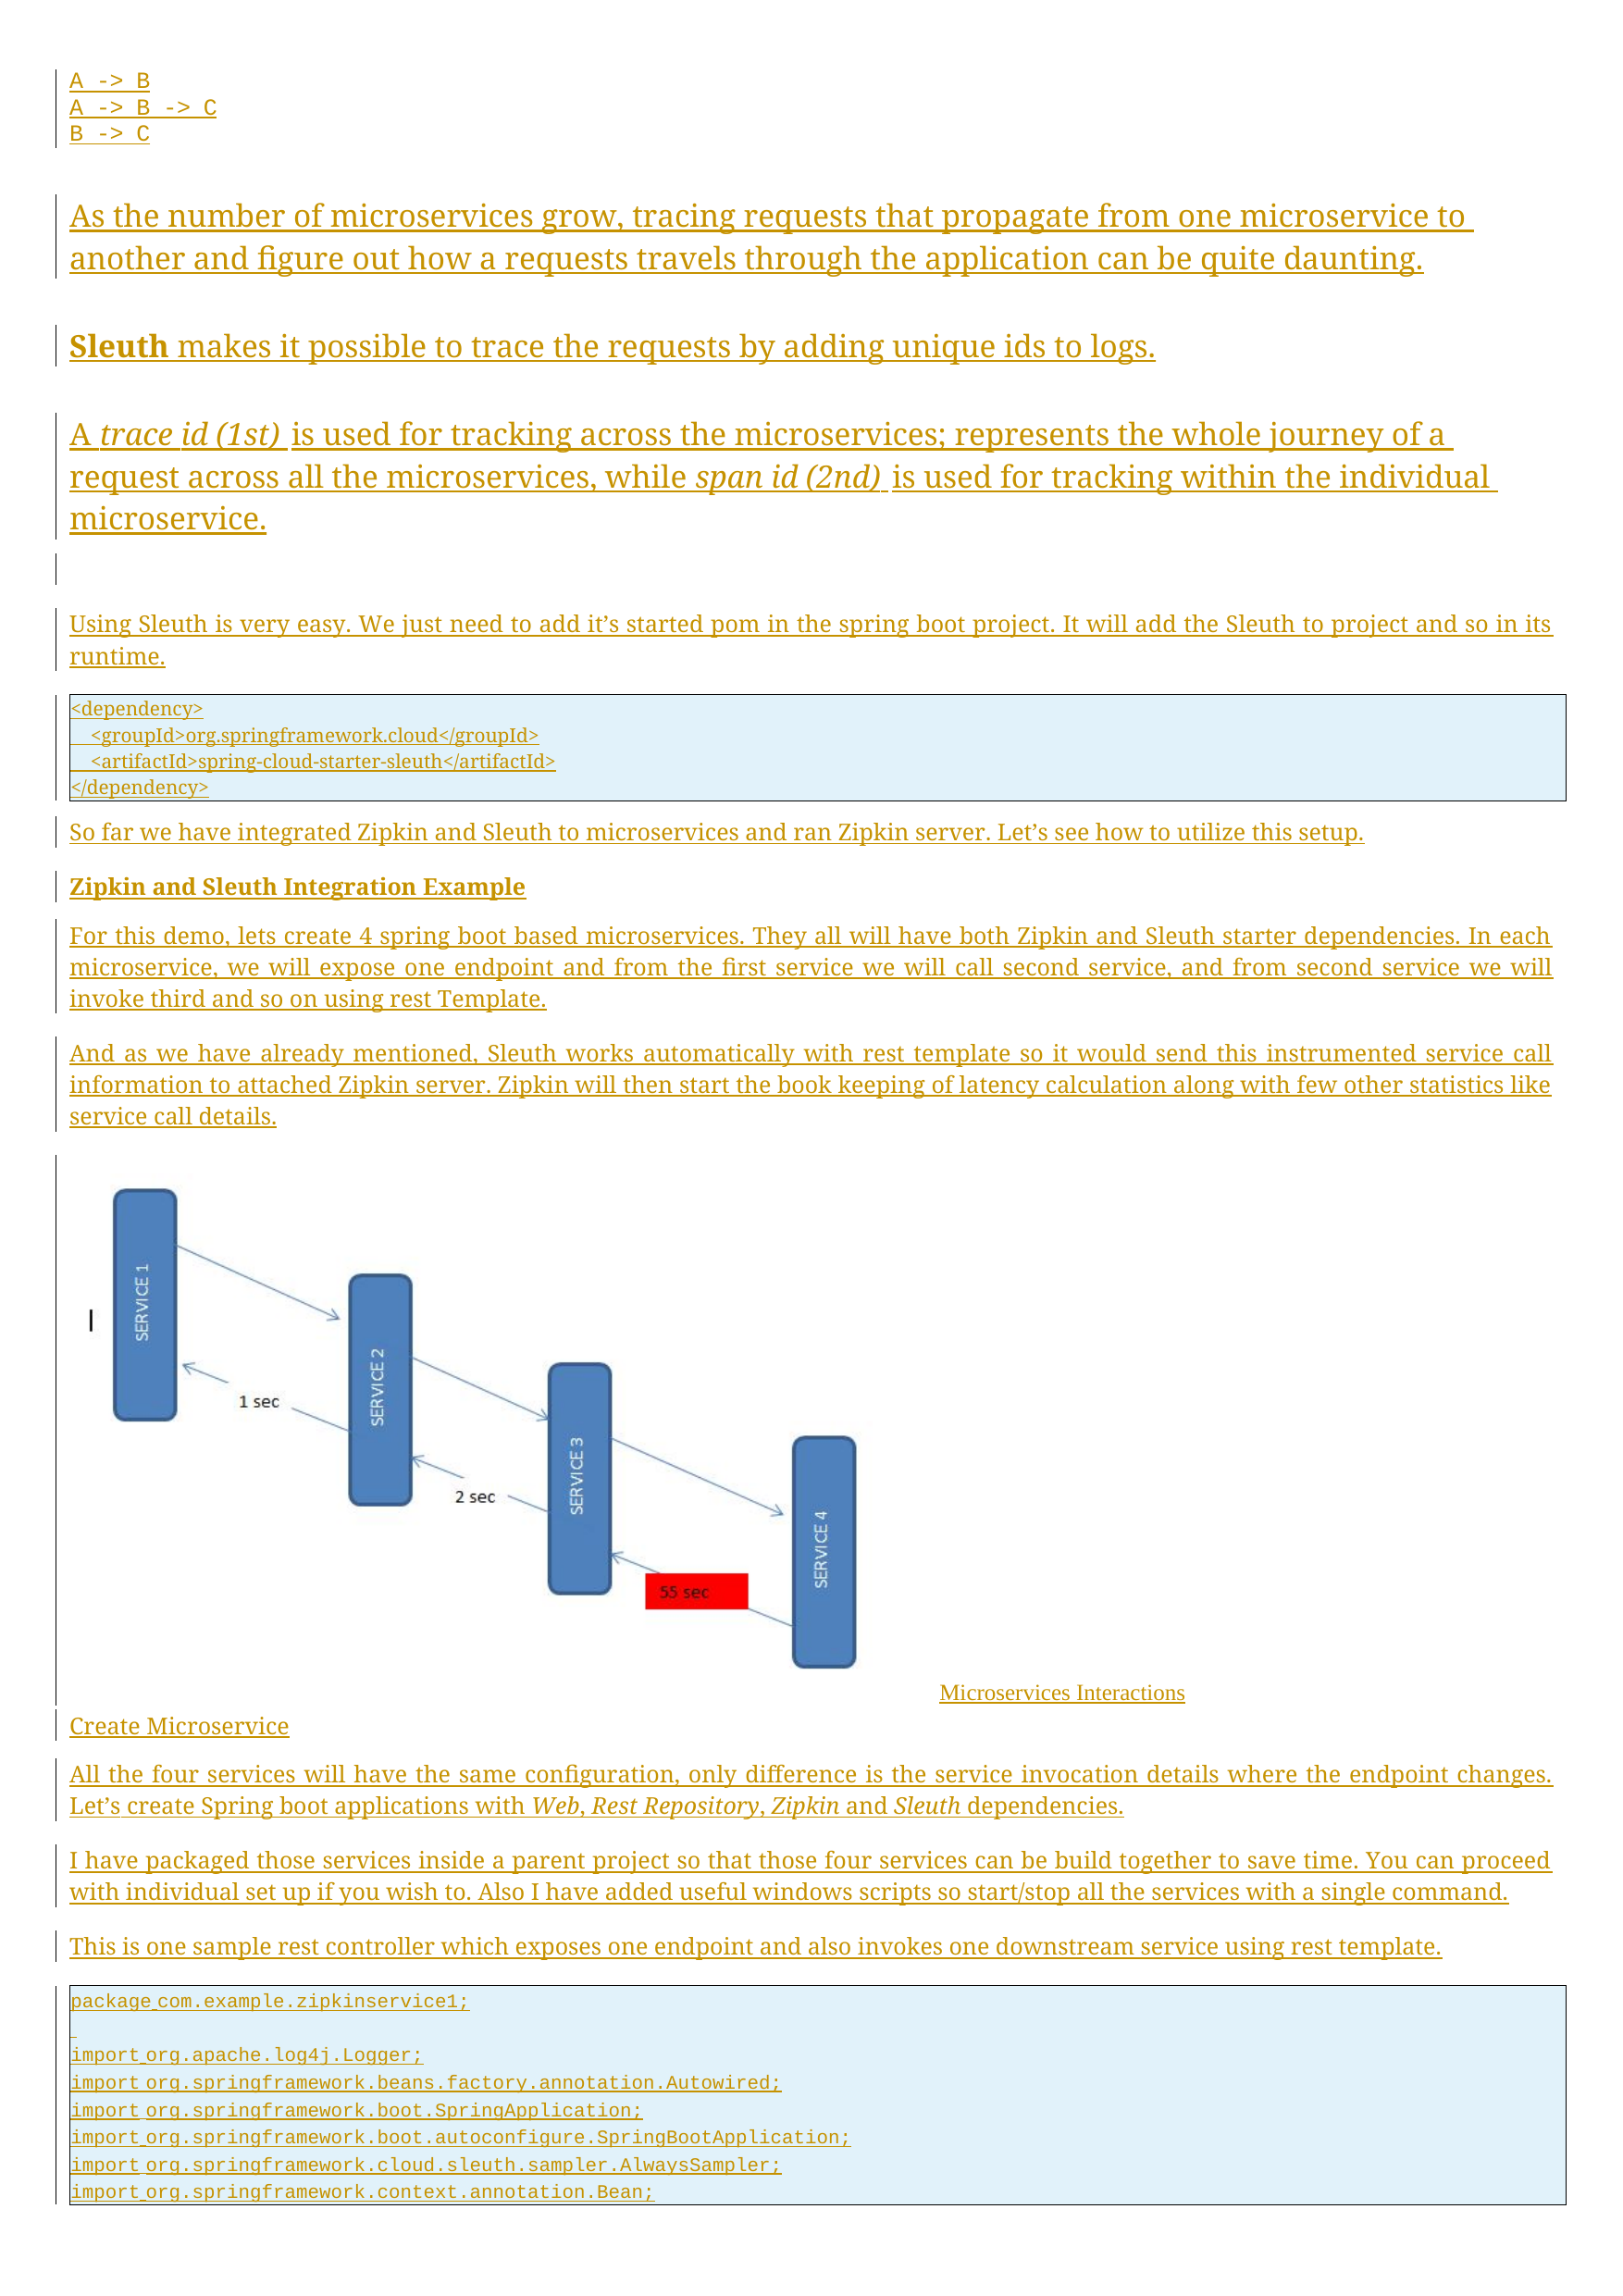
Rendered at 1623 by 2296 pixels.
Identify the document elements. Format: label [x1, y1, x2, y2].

picture [69, 1154, 940, 1701]
